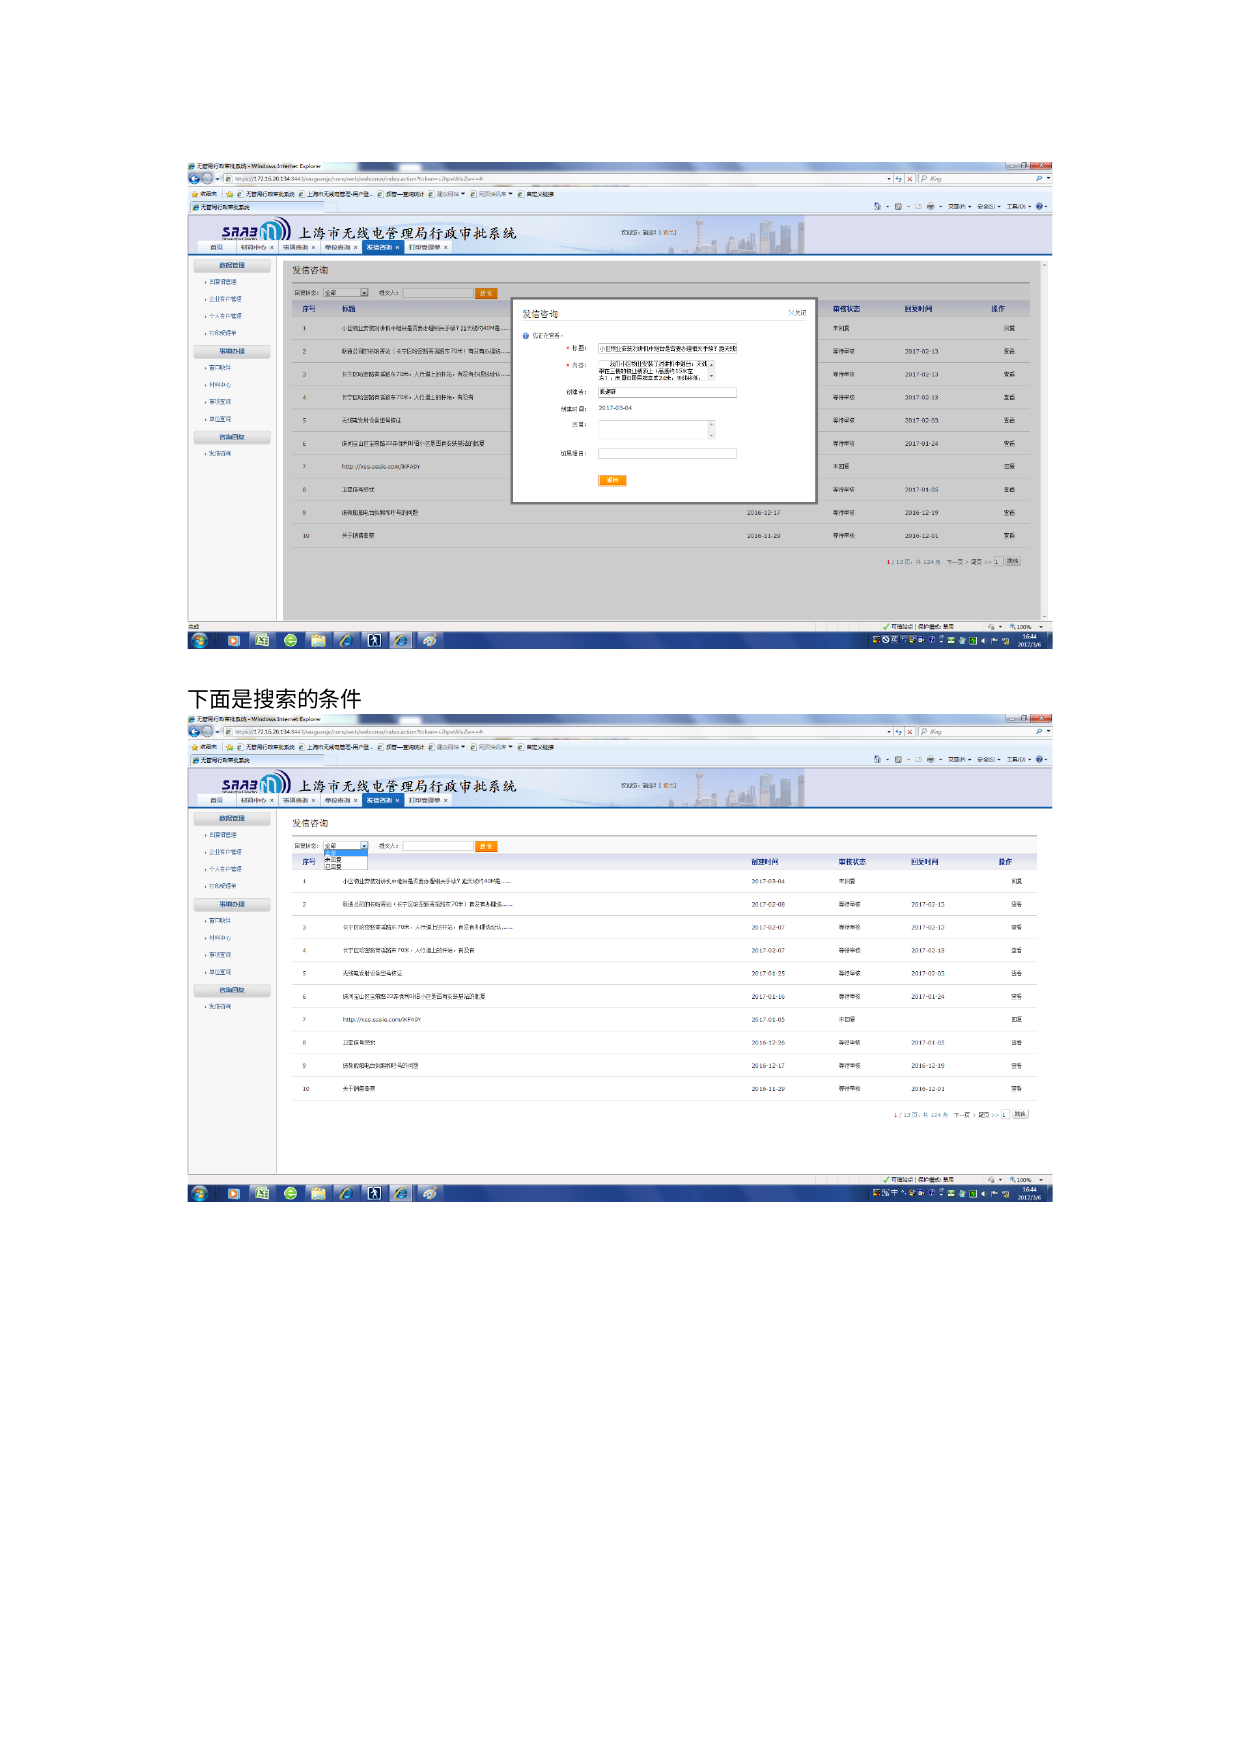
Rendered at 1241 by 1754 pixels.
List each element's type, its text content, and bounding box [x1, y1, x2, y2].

picture [187, 714, 1053, 1202]
picture [187, 162, 1053, 649]
text 下面是搜索的条件 [187, 682, 1053, 714]
